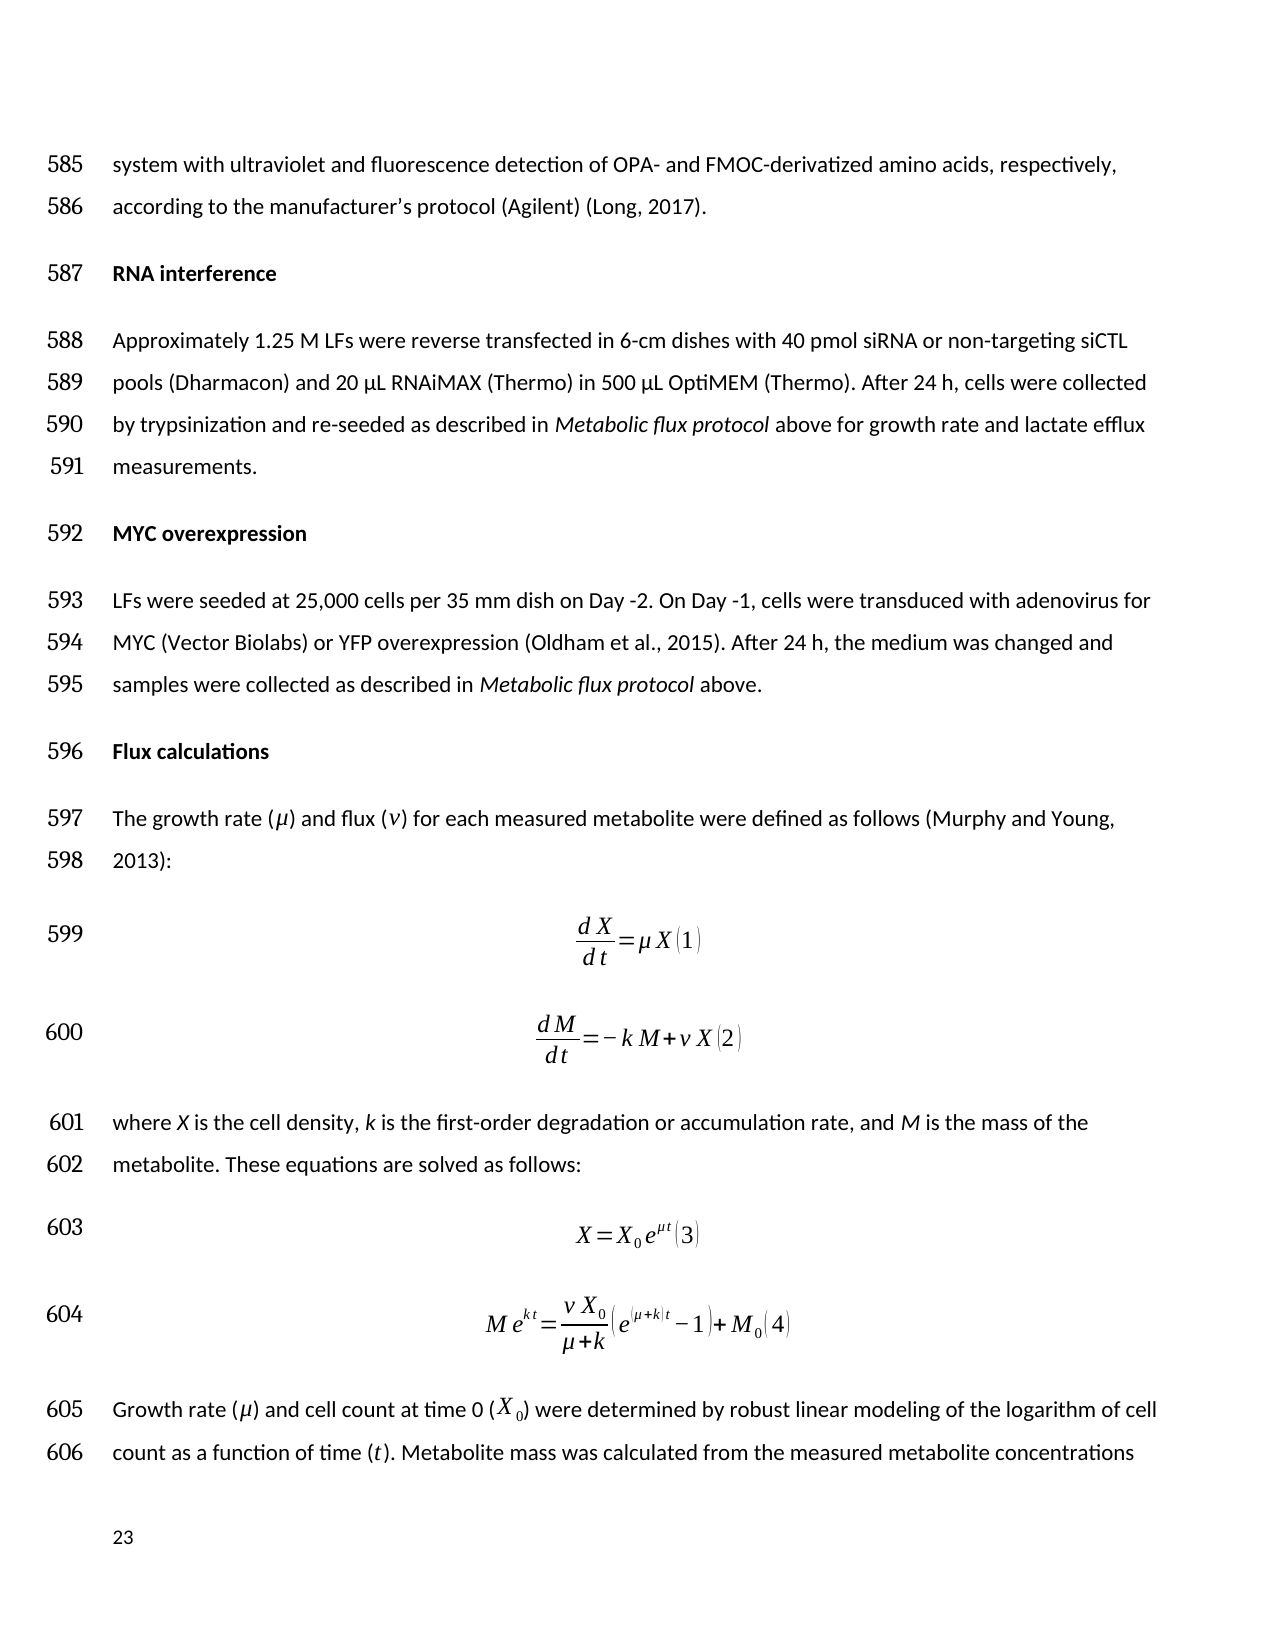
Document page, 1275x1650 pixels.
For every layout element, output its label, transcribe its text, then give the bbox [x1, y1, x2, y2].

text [112, 1393, 1162, 1466]
subtitle RNA interference [112, 259, 1162, 287]
subtitle MYC overexpression [112, 519, 1162, 547]
subtitle Flux calculations [112, 737, 1162, 765]
text The growth rate () and flux () for each measured metabolite were defined as follows (Murphy and Young, 2013): [112, 804, 1162, 874]
text LFs were seeded at 25,000 cells per 35 mm dish on Day -2. On Day -1, cells were transduced with adenovirus for MYC (Vector Biolabs) or YFP overexpression (Oldham et al., 2015). After 24 h, the medium was changed and samples were collected as described in Metabolic flux protocol above. [112, 586, 1162, 698]
text where X is the cell density, k is the first-order degradation or accumulation rate, and M is the mass of the metabolite. These equations are solved as follows: [112, 1108, 1162, 1178]
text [112, 150, 1162, 220]
text Approximately 1.25 M LFs were reverse transfected in 6-cm dishes with 40 pmol siRNA or non-targeting siCTL pools (Dharmacon) and 20 μL RNAiMAX (Thermo) in 500 μL OptiMEM (Thermo). After 24 h, cells were collected by trypsinization and re-seeded as described in Metabolic flux protocol above for growth rate and lactate efflux measurements. [112, 326, 1162, 480]
